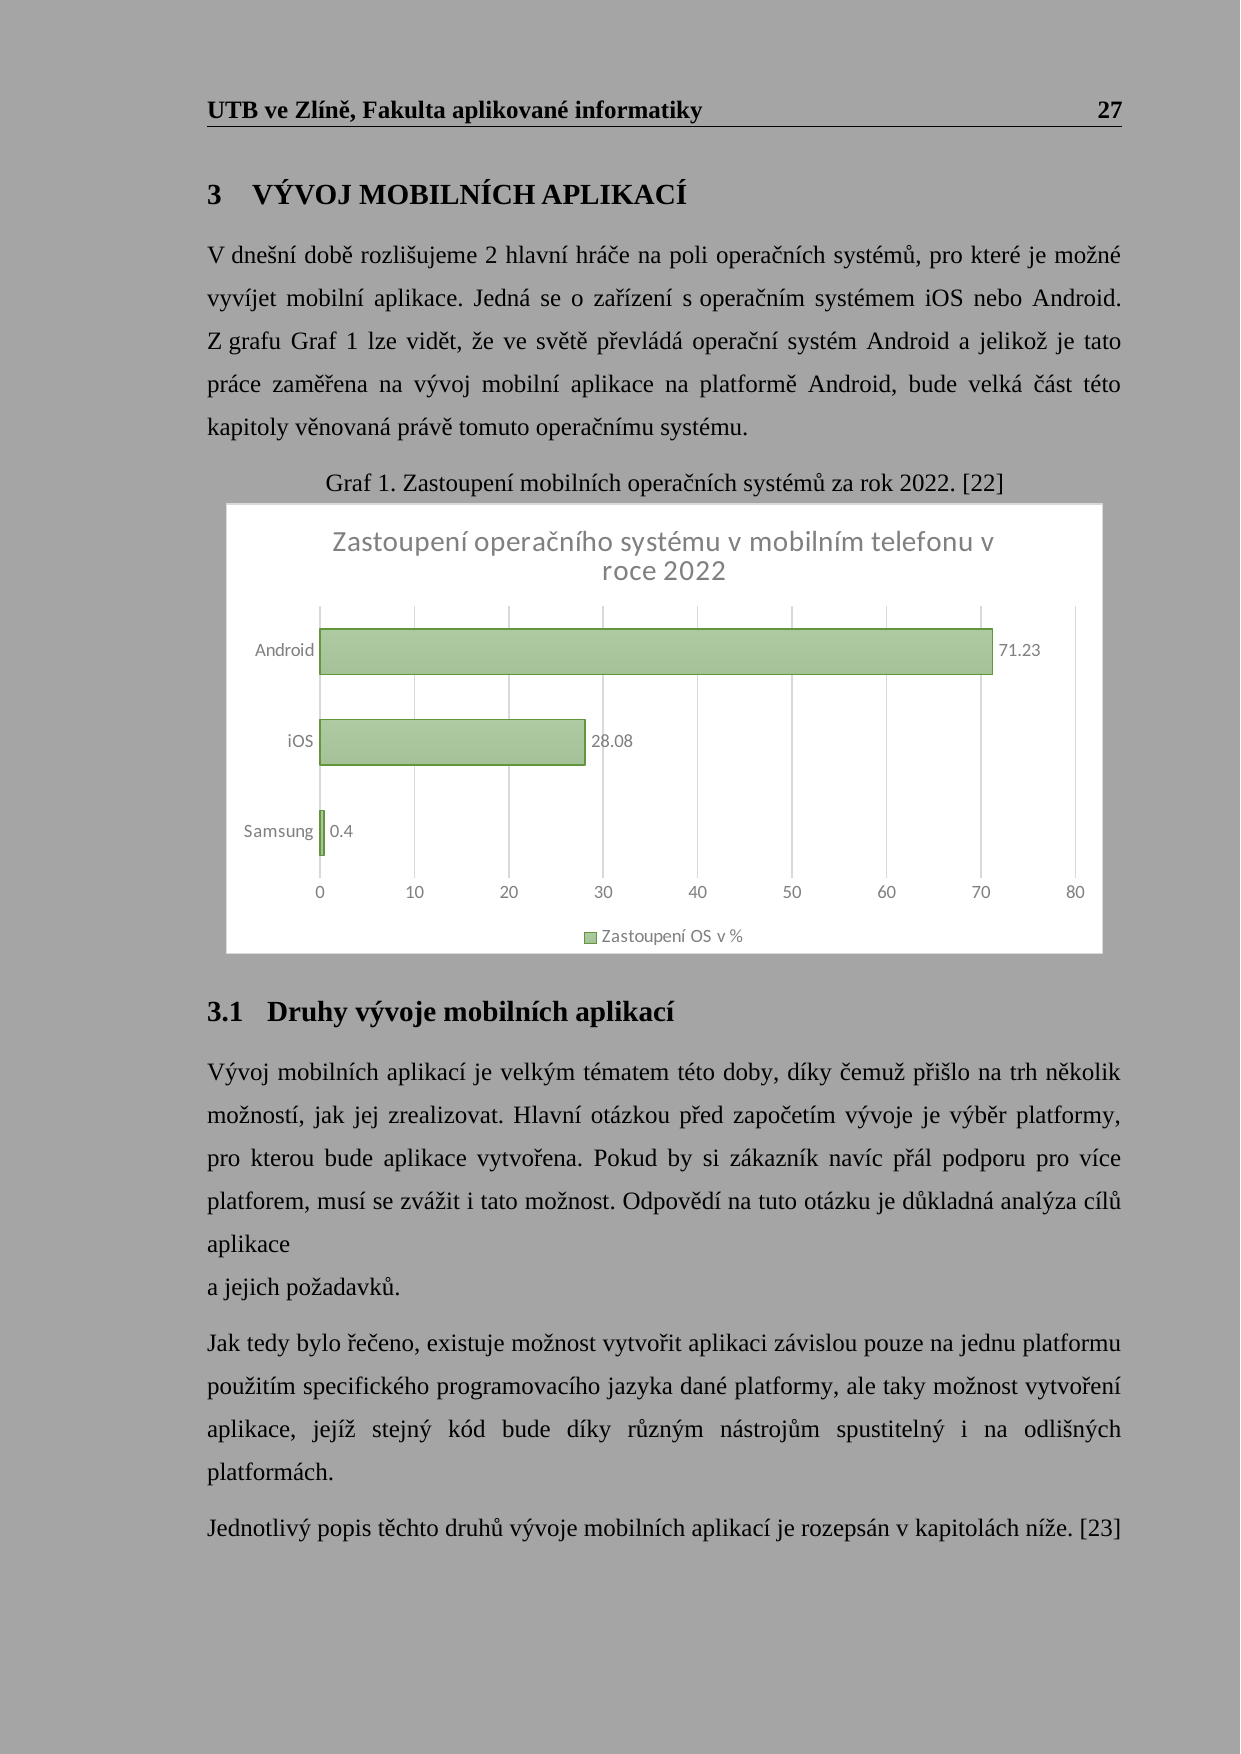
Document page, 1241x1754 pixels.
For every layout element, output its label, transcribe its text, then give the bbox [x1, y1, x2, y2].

text V dnešní době rozlišujeme 2 hlavní hráče na poli operačních systémů, pro které je možné vyvíjet mobilní aplikace. Jedná se o zařízení s operačním systémem iOS nebo Android. Z grafu 1 lze vidět, že ve světě převládá operační systém Android a jelikož je tato práce zaměřena na vývoj mobilní aplikace na platformě Android, bude velká část této kapitoly věnovaná právě tomuto operačnímu systému. [207, 240, 1122, 441]
text Vývoj mobilních aplikací je velkým tématem této doby, díky čemuž přišlo na trh několik možností, jak jej zrealizovat. Hlavní otázkou před započetím vývoje je výběr platformy, pro kterou bude aplikace vytvořena. Pokud by si zákazník navíc přál podporu pro více platforem, musí se zvážit i tato možnost. Odpovědí na tuto otázku je důkladná analýza cílů aplikace a jejich požadavků. [207, 1057, 1122, 1301]
subtitle Vývoj Mobilních aplikací [207, 177, 1122, 211]
text Graf 1. Zastoupení mobilních operačních systémů za rok 2022. [207, 468, 1122, 497]
text Jednotlivý popis těchto druhů vývoje mobilních aplikací je rozepsán v kapitolách níže. [207, 1513, 1122, 1542]
text Jak tedy bylo řečeno, existuje možnost vytvořit aplikaci závislou pouze na jednu platformu použitím specifického programovacího jazyka dané platformy, ale taky možnost vytvoření aplikace, jejíž stejný kód bude díky různým nástrojům spustitelný i na odlišných platformách. [207, 1328, 1122, 1486]
subtitle Druhy vývoje mobilních aplikací [207, 994, 1122, 1027]
